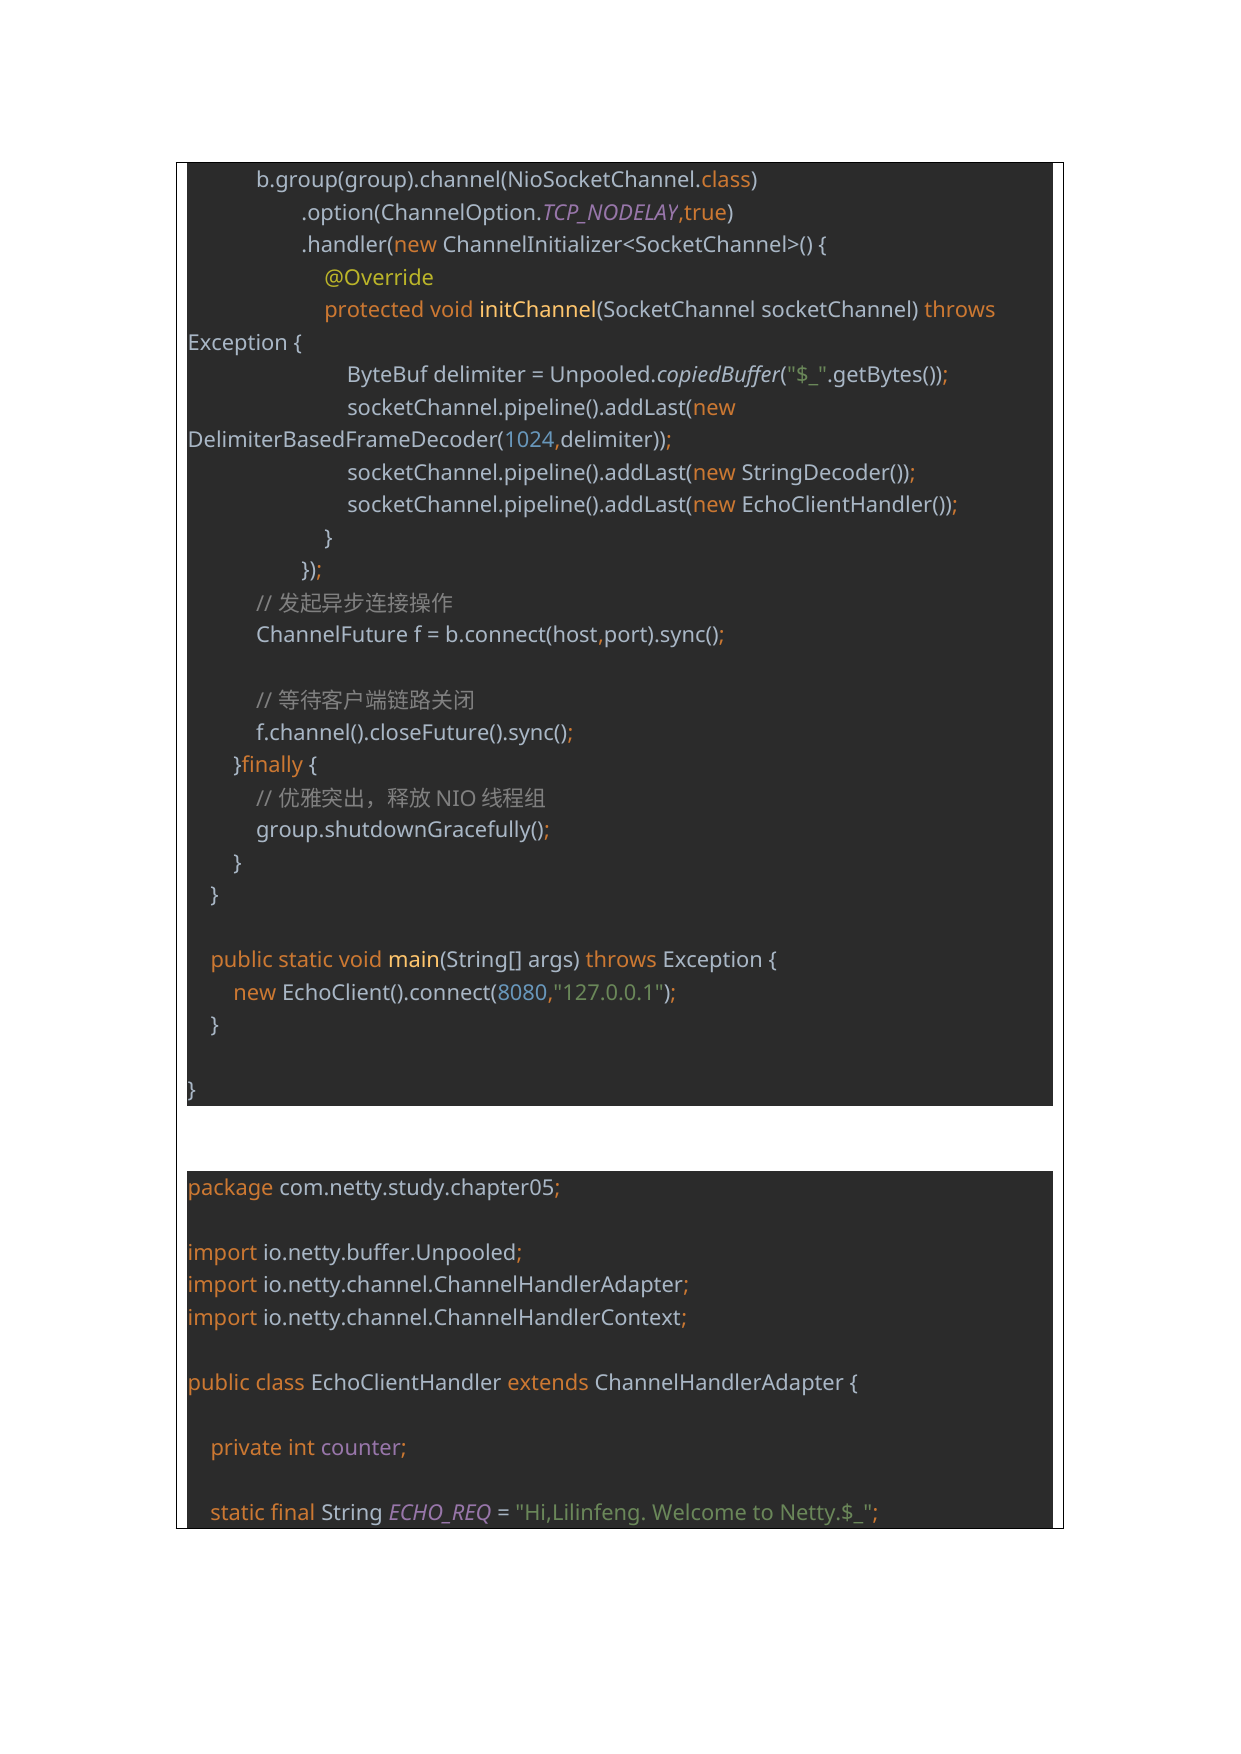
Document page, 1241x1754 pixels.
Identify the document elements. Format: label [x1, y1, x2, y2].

table_header [177, 163, 1063, 1528]
